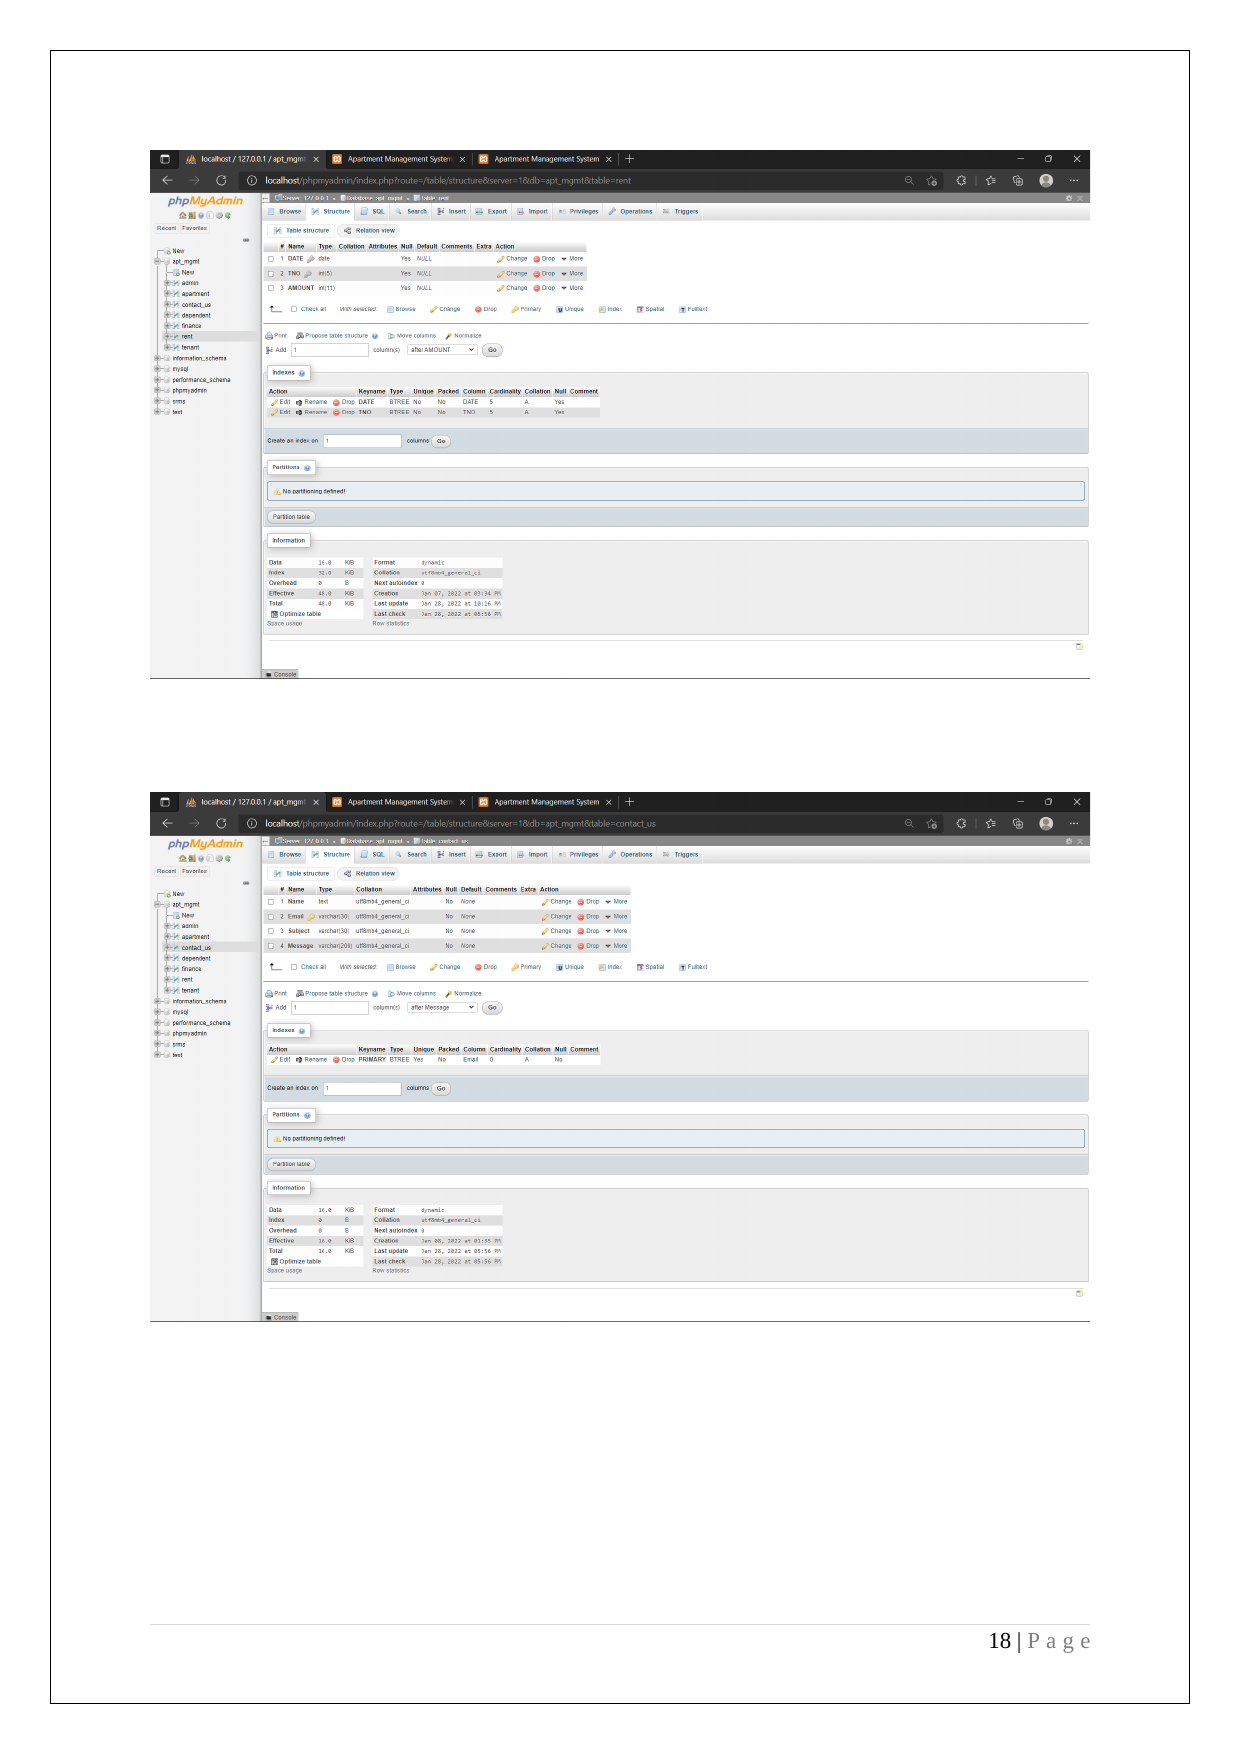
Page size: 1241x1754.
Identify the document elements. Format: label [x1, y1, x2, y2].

picture [150, 150, 1091, 679]
picture [150, 792, 1091, 1322]
